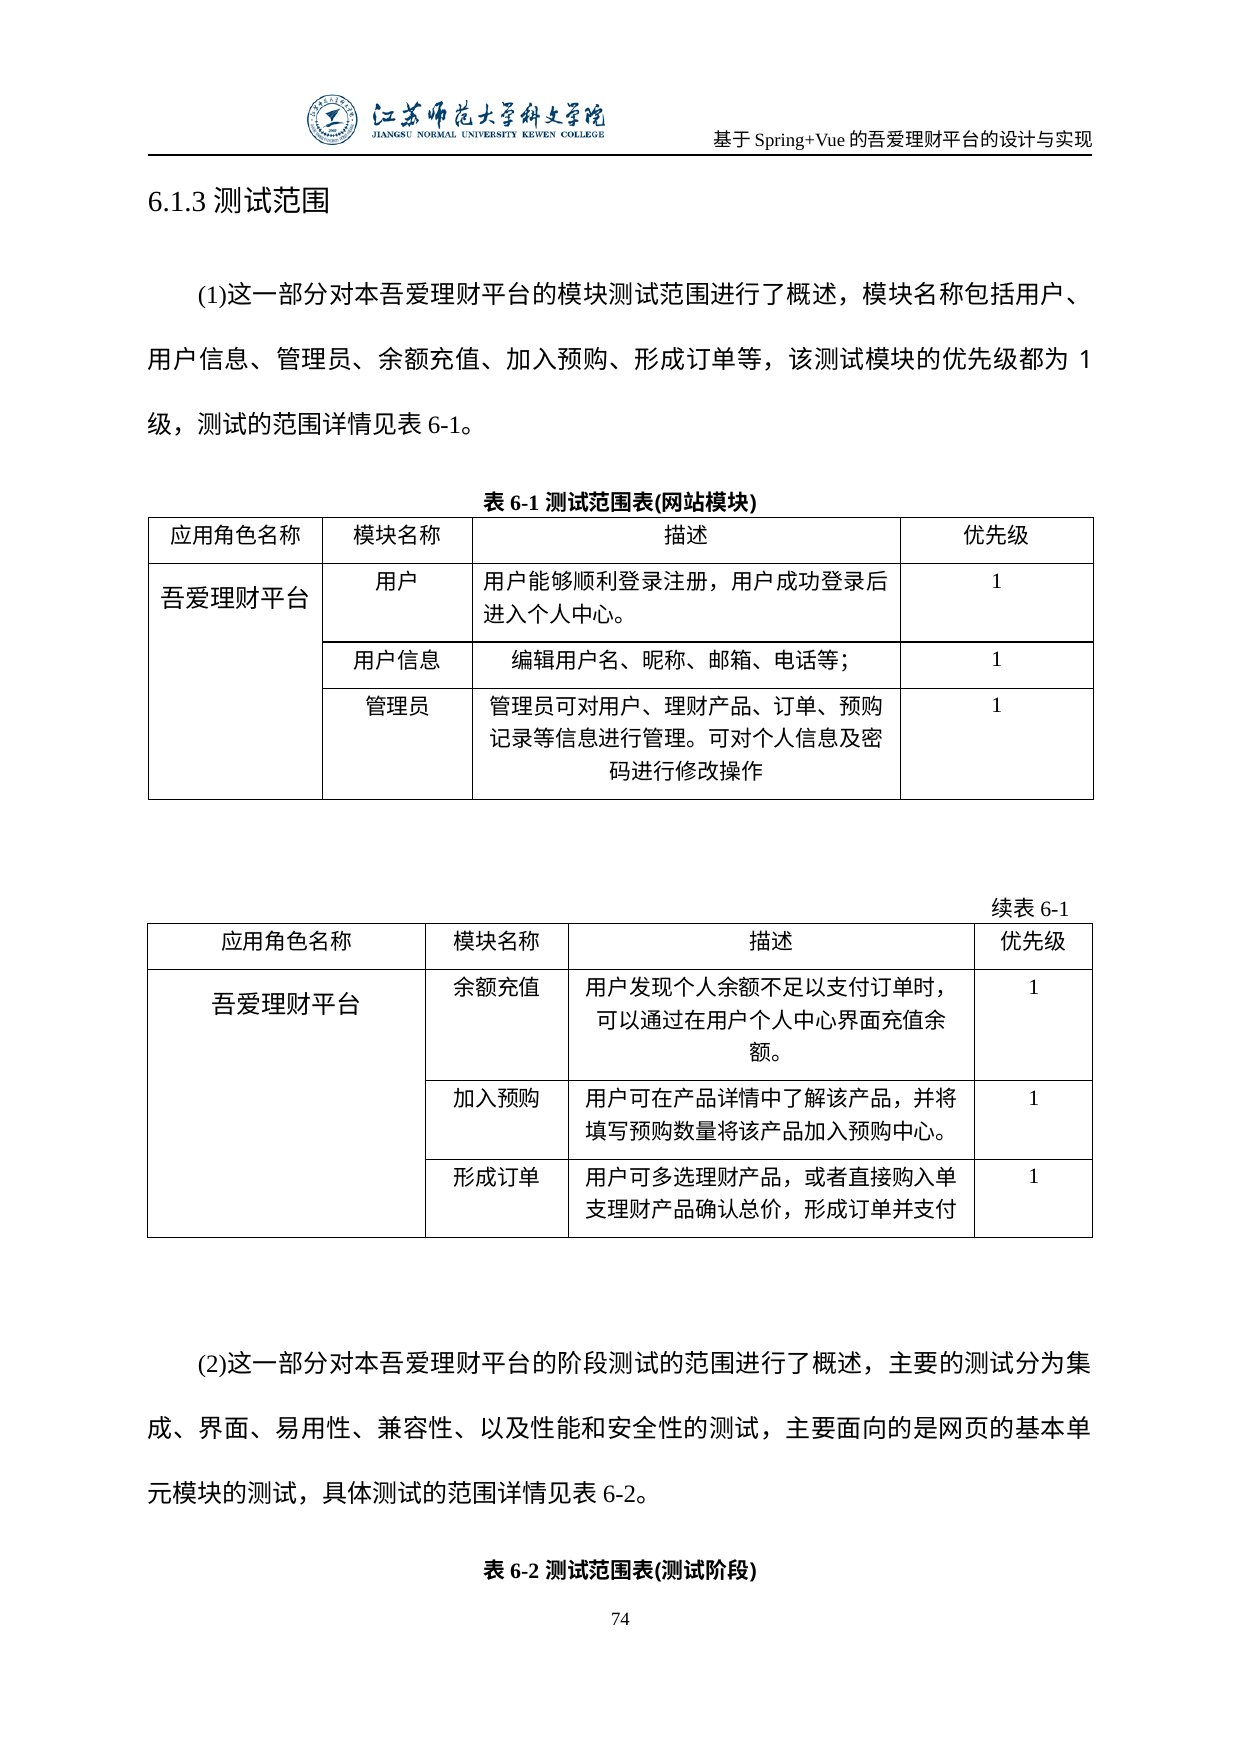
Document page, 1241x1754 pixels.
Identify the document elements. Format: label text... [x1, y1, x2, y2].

table_header 优先级 [901, 518, 1093, 563]
table_cell 用户能够顺利登录注册，用户成功登录后进入个人中心。 [473, 564, 900, 641]
table_cell 用户可多选理财产品，或者直接购入单支理财产品确认总价，形成订单并支付 [569, 1160, 974, 1237]
table_cell 管理员 [323, 689, 472, 798]
table_header 模块名称 [426, 924, 568, 969]
table_cell 1 [975, 1160, 1092, 1237]
table_cell 形成订单 [426, 1160, 568, 1237]
table_cell 用户信息 [323, 643, 472, 687]
table_cell 吾爱理财平台 [148, 970, 425, 1237]
table_cell 1 [901, 689, 1093, 798]
table_header 应用角色名称 [149, 518, 322, 563]
table_header 描述 [473, 518, 900, 563]
table_cell 加入预购 [426, 1081, 568, 1158]
subtitle 6.1.3 测试范围 [148, 166, 1092, 231]
text 表6-2 测试范围表(测试阶段) [148, 1553, 1092, 1586]
table_cell 编辑用户名、昵称、邮箱、电话等； [473, 643, 900, 687]
text (2)这一部分对本吾爱理财平台的阶段测试的范围进行了概述，主要的测试分为集成、界面、易用性、兼容性、以及性能和安全性的测试，主要面向的是网页的基本单元模块的测试，具体测试的范围详情见表6-2。 [148, 1329, 1092, 1524]
table_cell 1 [975, 970, 1092, 1080]
table_cell 用户 [323, 564, 472, 641]
table_cell 1 [901, 643, 1093, 687]
picture [292, 88, 620, 147]
table_header 模块名称 [323, 518, 472, 563]
table_header 应用角色名称 [148, 924, 425, 969]
table_cell 管理员可对用户、理财产品、订单、预购记录等信息进行管理。可对个人信息及密码进行修改操作 [473, 689, 900, 798]
table_cell 余额充值 [426, 970, 568, 1080]
table_cell 用户发现个人余额不足以支付订单时，可以通过在用户个人中心界面充值余额。 [569, 970, 974, 1080]
table_cell 1 [975, 1081, 1092, 1158]
text 续表 6-1 [986, 890, 1092, 923]
table_header 优先级 [975, 924, 1092, 969]
text (1)这一部分对本吾爱理财平台的模块测试范围进行了概述，模块名称包括用户、用户信息、管理员、余额充值、加入预购、形成订单等，该测试模块的优先级都为1级，测试的范围详情见表6-1。 [148, 260, 1092, 455]
table_cell 用户可在产品详情中了解该产品，并将填写预购数量将该产品加入预购中心。 [569, 1081, 974, 1158]
text 表6-1 测试范围表(网站模块) [148, 484, 1092, 517]
table_cell 吾爱理财平台 [149, 564, 322, 798]
table_header 描述 [569, 924, 974, 969]
table_cell 1 [901, 564, 1093, 641]
